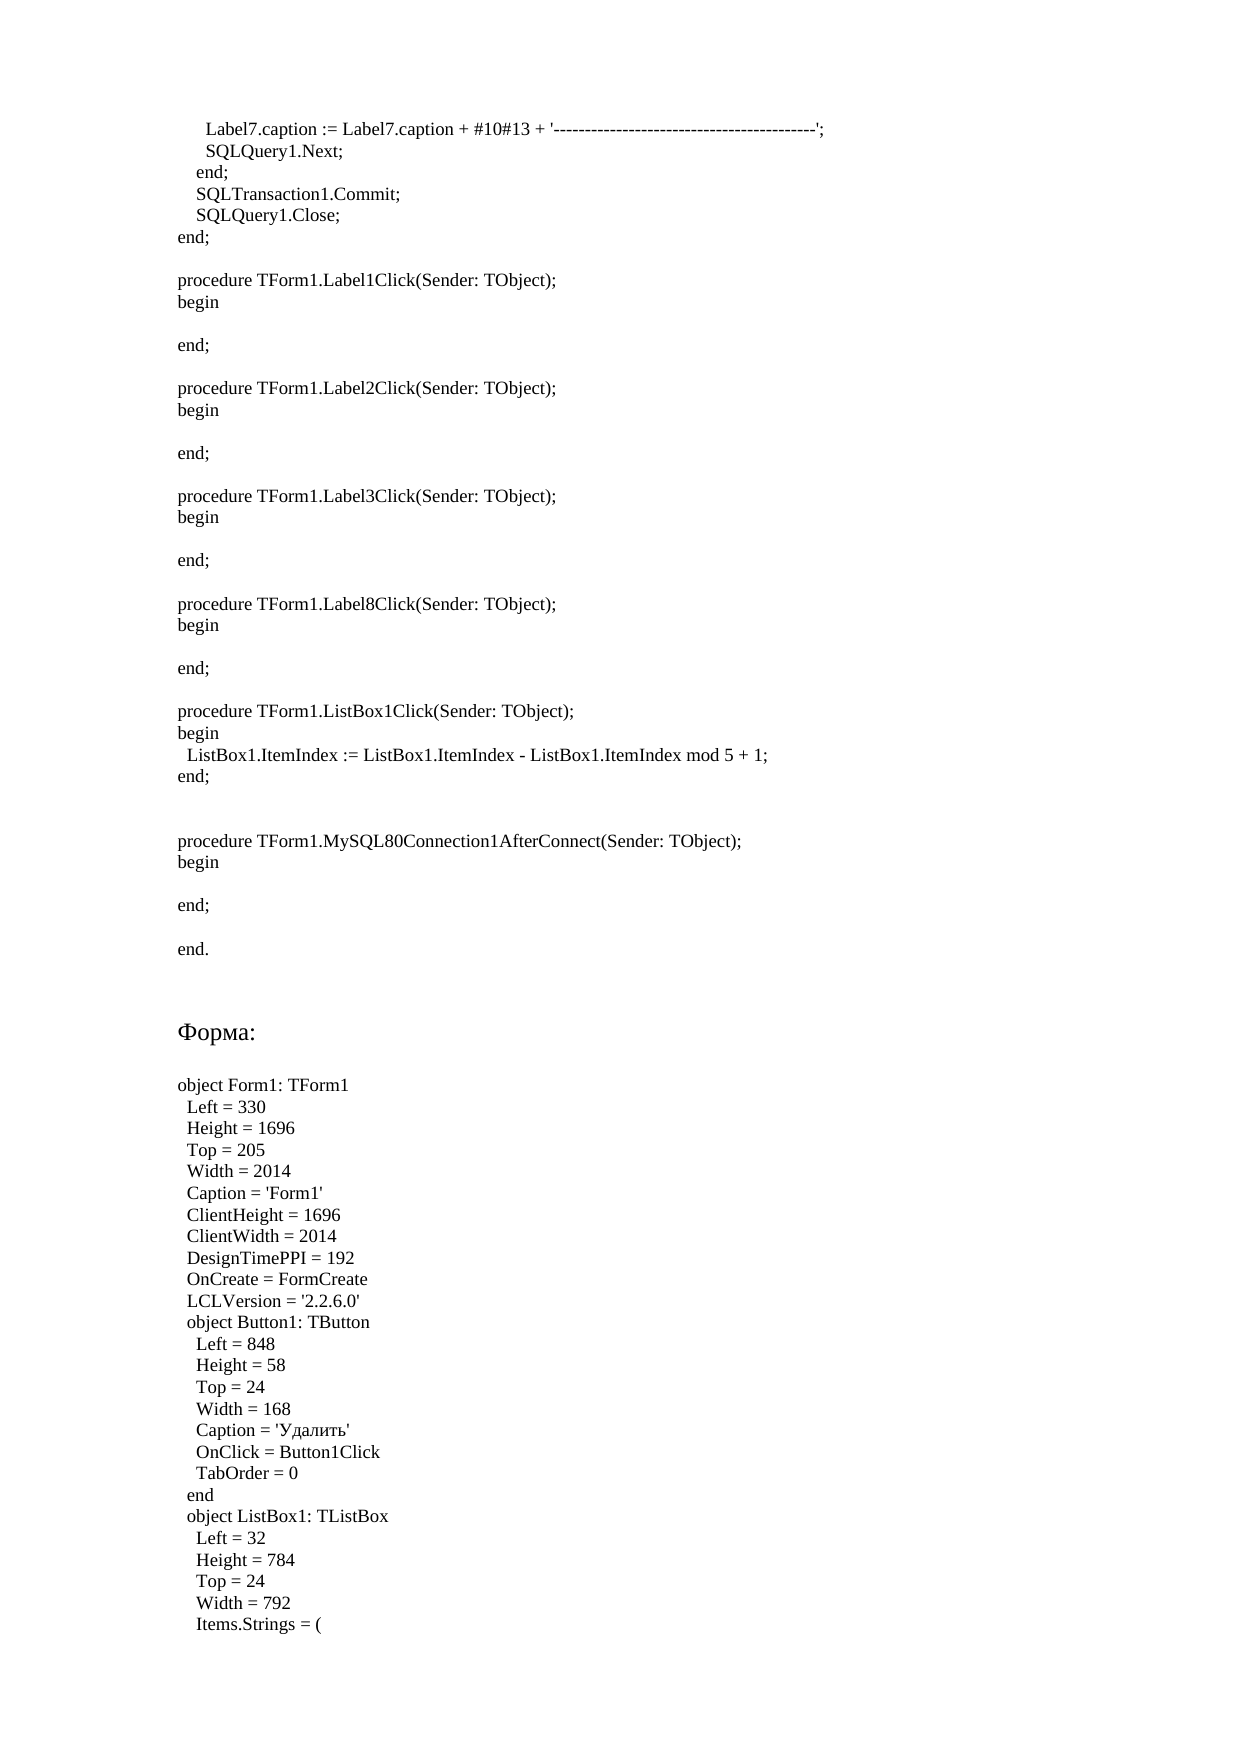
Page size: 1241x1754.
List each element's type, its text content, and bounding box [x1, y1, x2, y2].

text Height = 58 [177, 1354, 1152, 1376]
text procedure TForm1.ListBox1Click(Sender: TObject); [177, 700, 1152, 722]
text ListBox1.ItemIndex := ListBox1.ItemIndex - ListBox1.ItemIndex mod 5 + 1; [177, 743, 1152, 765]
text Left = 32 [177, 1527, 1152, 1548]
text begin [177, 614, 1152, 636]
text Left = 848 [177, 1333, 1152, 1354]
text Label7.caption := Label7.caption + #10#13 + '------------------------------------------'; [177, 118, 1152, 140]
text SQLQuery1.Next; [177, 140, 1152, 161]
text Top = 24 [177, 1570, 1152, 1592]
text Top = 24 [177, 1376, 1152, 1397]
text Height = 784 [177, 1548, 1152, 1570]
text Left = 330 [177, 1096, 1152, 1117]
text OnCreate = FormCreate [177, 1268, 1152, 1290]
text procedure TForm1.Label8Click(Sender: TObject); [177, 592, 1152, 614]
text begin [177, 291, 1152, 312]
text end; [177, 894, 1152, 916]
text end. [177, 937, 1152, 959]
text OnClick = Button1Click [177, 1441, 1152, 1462]
text SQLQuery1.Close; [177, 204, 1152, 226]
text procedure TForm1.Label3Click(Sender: TObject); [177, 485, 1152, 506]
text object ListBox1: TListBox [177, 1505, 1152, 1527]
text TabOrder = 0 [177, 1462, 1152, 1484]
text Форма: [177, 1017, 1152, 1045]
text end [177, 1484, 1152, 1505]
text Width = 2014 [177, 1160, 1152, 1182]
text end; [177, 226, 1152, 247]
text end; [177, 765, 1152, 787]
text Width = 168 [177, 1397, 1152, 1419]
text end; [177, 549, 1152, 571]
text LCLVersion = '2.2.6.0' [177, 1290, 1152, 1311]
text begin [177, 506, 1152, 528]
text procedure TForm1.Label2Click(Sender: TObject); [177, 377, 1152, 398]
text Width = 792 [177, 1592, 1152, 1613]
text ClientHeight = 1696 [177, 1203, 1152, 1225]
text end; [177, 334, 1152, 355]
text object Form1: TForm1 [177, 1074, 1152, 1096]
text end; [177, 161, 1152, 183]
text procedure TForm1.Label1Click(Sender: TObject); [177, 269, 1152, 291]
text begin [177, 722, 1152, 743]
text end; [177, 657, 1152, 679]
text Items.Strings = ( [177, 1613, 1152, 1635]
text SQLTransaction1.Commit; [177, 183, 1152, 204]
text DesignTimePPI = 192 [177, 1247, 1152, 1268]
text ClientWidth = 2014 [177, 1225, 1152, 1247]
text begin [177, 398, 1152, 420]
text object Button1: TButton [177, 1311, 1152, 1333]
text procedure TForm1.MySQL80Connection1AfterConnect(Sender: TObject); [177, 830, 1152, 851]
text Caption = 'Form1' [177, 1182, 1152, 1203]
text Caption = 'Удалить' [177, 1419, 1152, 1441]
text begin [177, 851, 1152, 873]
text Height = 1696 [177, 1117, 1152, 1139]
text end; [177, 442, 1152, 463]
text Top = 205 [177, 1139, 1152, 1160]
